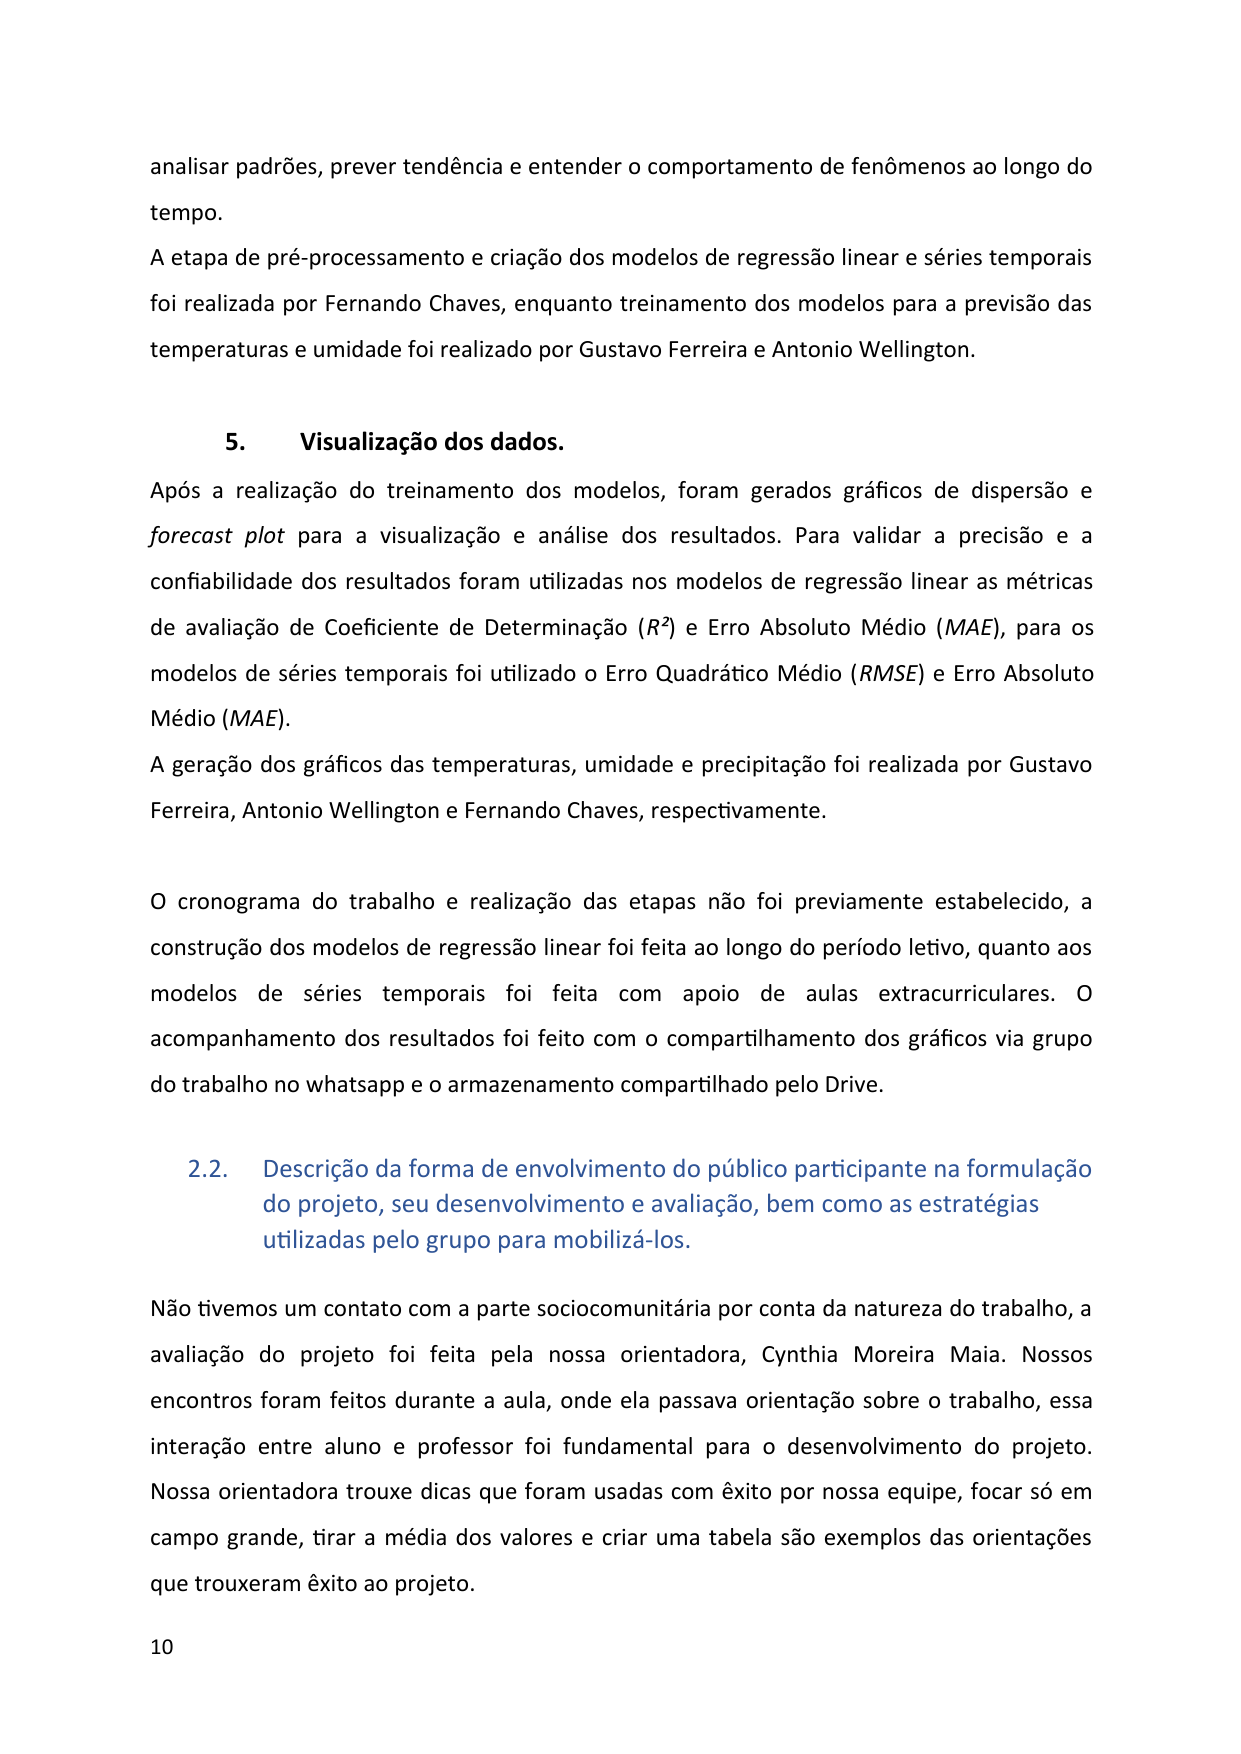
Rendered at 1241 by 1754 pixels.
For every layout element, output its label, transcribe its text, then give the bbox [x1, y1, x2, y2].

text A geração dos gráficos das temperaturas, umidade e precipitação foi realizada por Gustavo Ferreira, Antonio Wellington e Fernando Chaves, respectivamente. [150, 748, 1094, 824]
text A etapa de pré-processamento e criação dos modelos de regressão linear e séries temporais foi realizada por Fernando Chaves, enquanto treinamento dos modelos para a previsão das temperaturas e umidade foi realizado por Gustavo Ferreira e Antonio Wellington. [150, 241, 1094, 363]
text O cronograma do trabalho e realização das etapas não foi previamente estabelecido, a construção dos modelos de regressão linear foi feita ao longo do período letivo, quanto aos modelos de séries temporais foi feita com apoio de aulas extracurriculares. O acompanhamento dos resultados foi feito com o compartilhamento dos gráficos via grupo do trabalho no whatsapp e o armazenamento compartilhado pelo Drive. [150, 885, 1094, 1099]
list Visualização dos dados. [150, 424, 1094, 457]
text Não tivemos um contato com a parte sociocomunitária por conta da natureza do trabalho, a avaliação do projeto foi feita pela nossa orientadora, Cynthia Moreira Maia. Nossos encontros foram feitos durante a aula, onde ela passava orientação sobre o trabalho, essa interação entre aluno e professor foi fundamental para o desenvolvimento do projeto. Nossa orientadora trouxe dicas que foram usadas com êxito por nossa equipe, focar só em campo grande, tirar a média dos valores e criar uma tabela são exemplos das orientações que trouxeram êxito ao projeto. [150, 1293, 1094, 1597]
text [150, 150, 1094, 226]
subtitle Descrição da forma de envolvimento do público participante na formulação do projeto, seu desenvolvimento e avaliação, bem como as estratégias utilizadas pelo grupo para mobilizá-los. [187, 1151, 1094, 1255]
text Após a realização do treinamento dos modelos, foram gerados gráficos de dispersão e forecast plot para a visualização e análise dos resultados. Para validar a precisão e a confiabilidade dos resultados foram utilizadas nos modelos de regressão linear as métricas de avaliação de Coeficiente de Determinação (R²) e Erro Absoluto Médio (MAE), para os modelos de séries temporais foi utilizado o Erro Quadrático Médio (RMSE) e Erro Absoluto Médio (MAE). [150, 474, 1094, 733]
